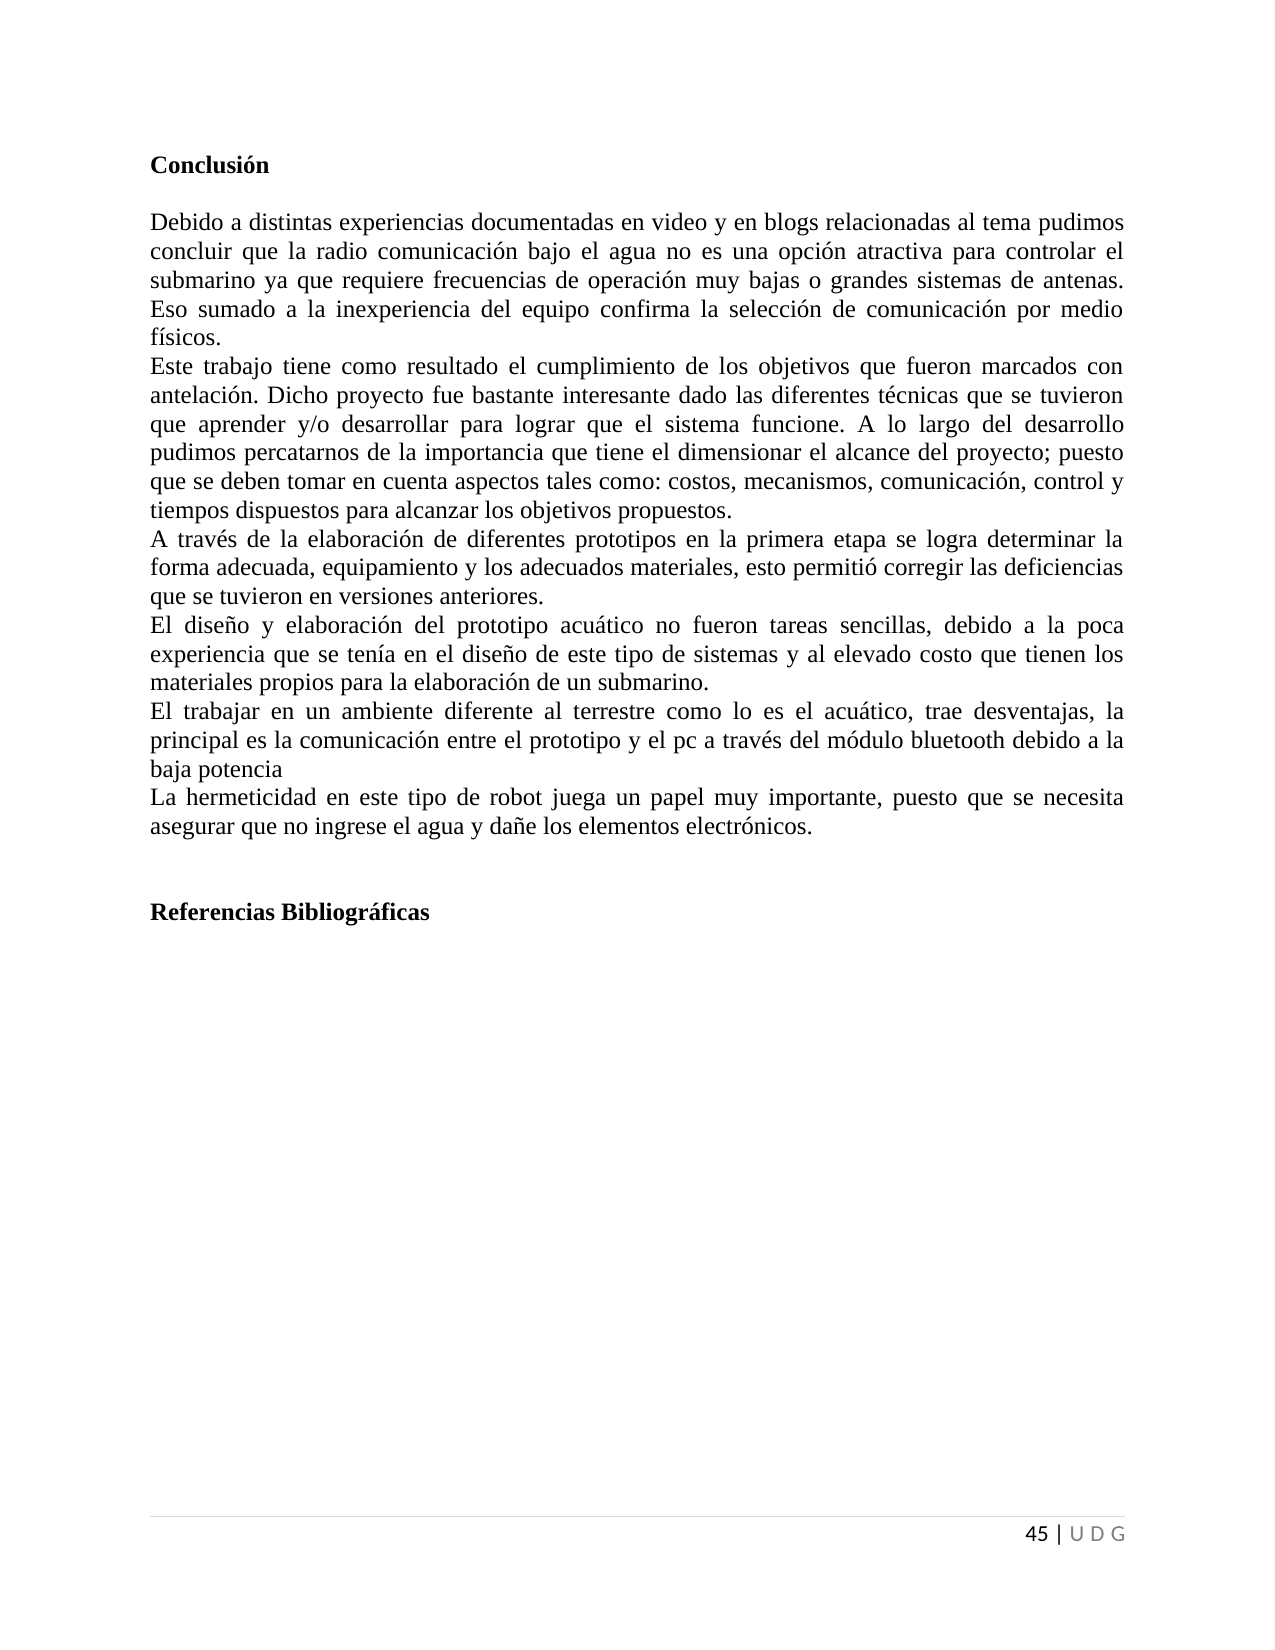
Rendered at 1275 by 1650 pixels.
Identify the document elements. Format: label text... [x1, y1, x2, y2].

title Referencias Bibliográficas [150, 897, 1125, 926]
text A través de la elaboración de diferentes prototipos en la primera etapa se logra determinar la forma adecuada, equipamiento y los adecuados materiales, esto permitió corregir las deficiencias que se tuvieron en versiones anteriores. [150, 524, 1125, 610]
text La hermeticidad en este tipo de robot juega un papel muy importante, puesto que se necesita asegurar que no ingrese el agua y dañe los elementos electrónicos. [150, 782, 1125, 840]
text El diseño y elaboración del prototipo acuático no fueron tareas sencillas, debido a la poca experiencia que se tenía en el diseño de este tipo de sistemas y al elevado costo que tienen los materiales propios para la elaboración de un submarino. [150, 610, 1125, 696]
text El trabajar en un ambiente diferente al terrestre como lo es el acuático, trae desventajas, la principal es la comunicación entre el prototipo y el pc a través del módulo bluetooth debido a la baja potencia [150, 696, 1125, 782]
title Conclusión [150, 150, 1125, 179]
text Debido a distintas experiencias documentadas en video y en blogs relacionadas al tema pudimos concluir que la radio comunicación bajo el agua no es una opción atractiva para controlar el submarino ya que requiere frecuencias de operación muy bajas o grandes sistemas de antenas. Eso sumado a la inexperiencia del equipo confirma la selección de comunicación por medio físicos. [150, 207, 1125, 351]
text Este trabajo tiene como resultado el cumplimiento de los objetivos que fueron marcados con antelación. Dicho proyecto fue bastante interesante dado las diferentes técnicas que se tuvieron que aprender y/o desarrollar para lograr que el sistema funcione. A lo largo del desarrollo pudimos percatarnos de la importancia que tiene el dimensionar el alcance del proyecto; puesto que se deben tomar en cuenta aspectos tales como: costos, mecanismos, comunicación, control y tiempos dispuestos para alcanzar los objetivos propuestos. [150, 351, 1125, 524]
